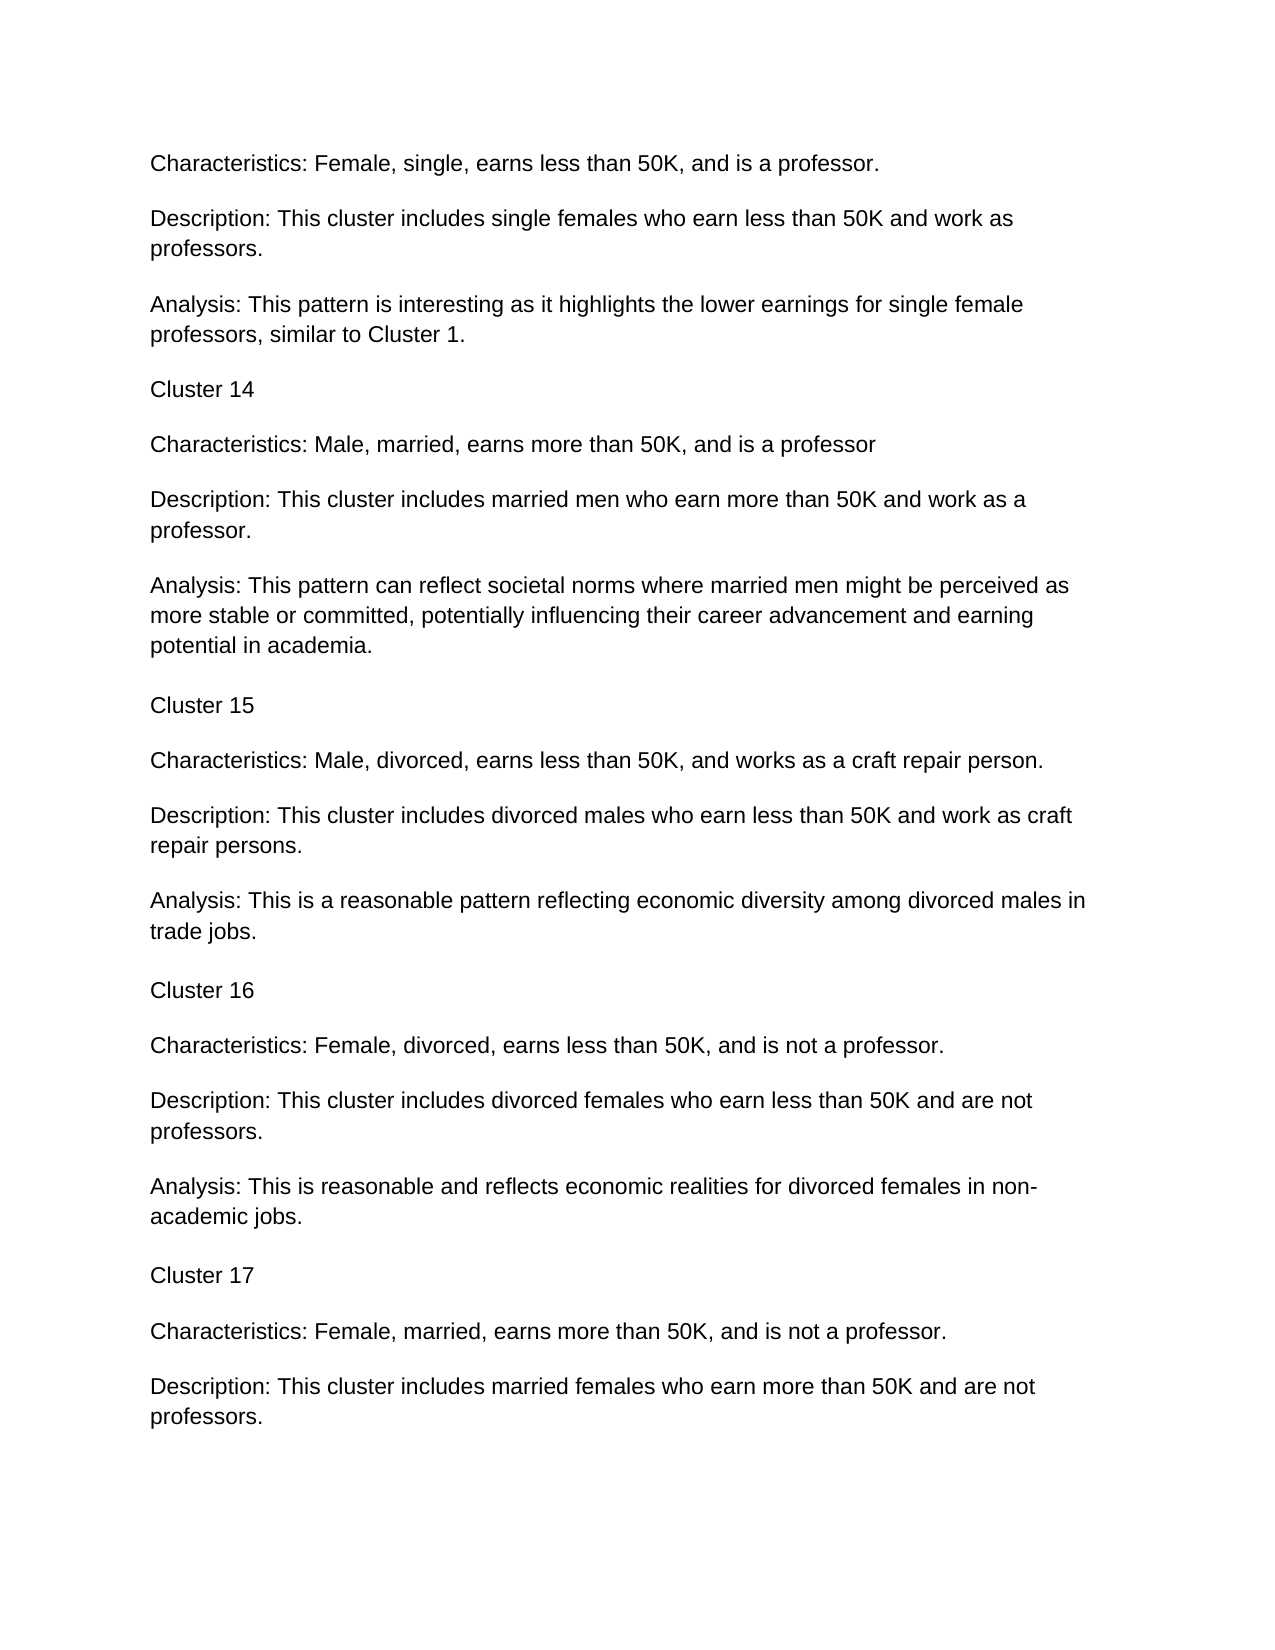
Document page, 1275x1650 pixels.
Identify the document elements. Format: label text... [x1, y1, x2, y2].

text Analysis: This pattern can reflect societal norms where married men might be perceived as more stable or committed, potentially influencing their career advancement and earning potential in academia. [150, 572, 1125, 659]
text Characteristics: Male, divorced, earns less than 50K, and works as a craft repair person. [150, 747, 1125, 773]
text Analysis: This is reasonable and reflects economic realities for divorced females in non-academic jobs. [150, 1173, 1125, 1229]
text Characteristics: Male, married, earns more than 50K, and is a professor [150, 431, 1125, 458]
text Characteristics: Female, divorced, earns less than 50K, and is not a professor. [150, 1032, 1125, 1059]
text Description: This cluster includes divorced females who earn less than 50K and are not professors. [150, 1087, 1125, 1144]
text Cluster 16 [150, 977, 1125, 1003]
text Cluster 14 [150, 376, 1125, 402]
text Description: This cluster includes single females who earn less than 50K and work as professors. [150, 205, 1125, 262]
text Characteristics: Female, married, earns more than 50K, and is not a professor. [150, 1318, 1125, 1344]
text Cluster 17 [150, 1262, 1125, 1289]
text Analysis: This is a reasonable pattern reflecting economic diversity among divorced males in trade jobs. [150, 887, 1125, 944]
text Description: This cluster includes married men who earn more than 50K and work as a professor. [150, 486, 1125, 543]
text Characteristics: Female, single, earns less than 50K, and is a professor. [150, 150, 1125, 176]
text Description: This cluster includes divorced males who earn less than 50K and work as craft repair persons. [150, 802, 1125, 859]
text Cluster 15 [150, 692, 1125, 718]
text Analysis: This pattern is interesting as it highlights the lower earnings for single female professors, similar to Cluster 1. [150, 291, 1125, 347]
text Description: This cluster includes married females who earn more than 50K and are not professors. [150, 1373, 1125, 1429]
